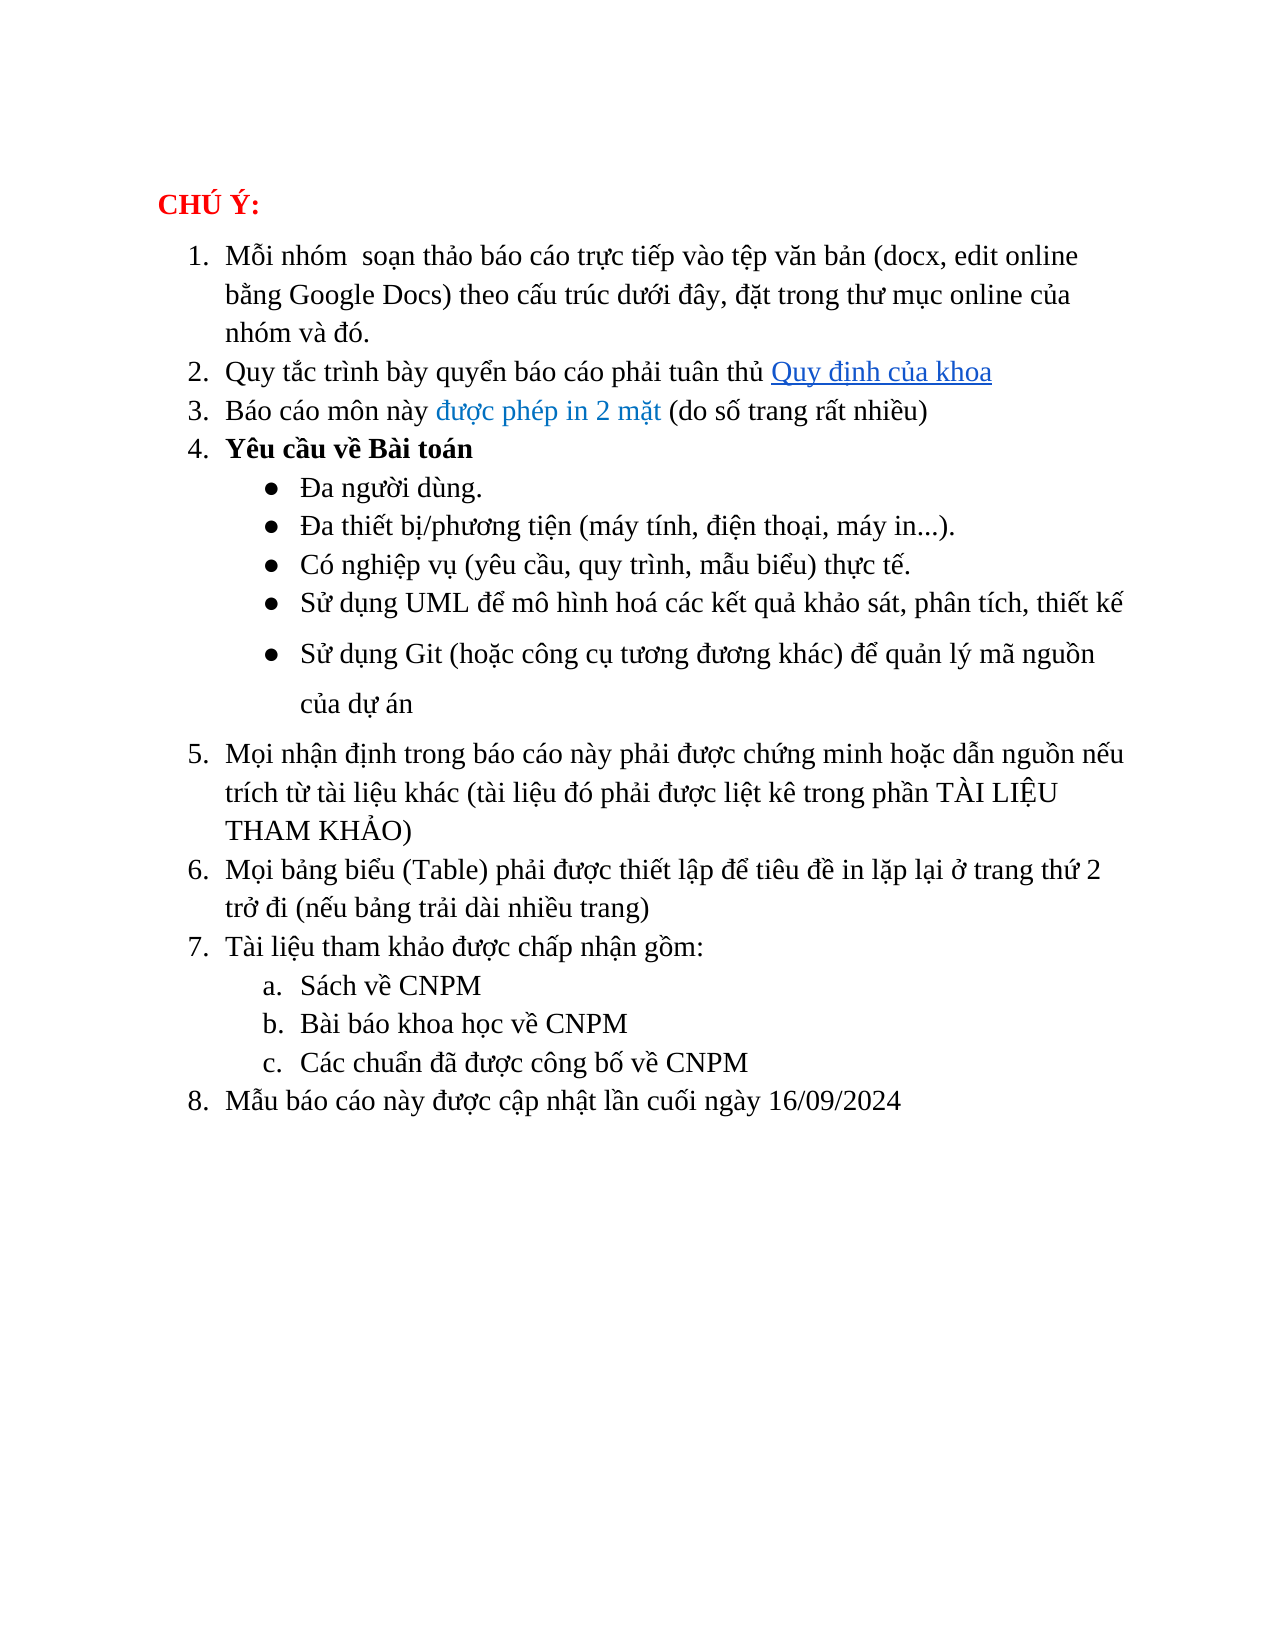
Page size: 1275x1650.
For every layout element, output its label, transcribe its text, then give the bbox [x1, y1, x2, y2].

list Mỗi nhóm soạn thảo báo cáo trực tiếp vào tệp văn bản (docx, edit online bằng Google Docs) theo cấu trúc dưới đây, đặt trong thư mục online của nhóm và đó. [187, 238, 1125, 349]
list Tài liệu tham khảo được chấp nhận gồm: [187, 929, 1125, 963]
list Bài báo khoa học về CNPM [262, 1006, 1125, 1040]
list Yêu cầu về Bài toán [187, 431, 1125, 465]
list Đa người dùng. [262, 470, 1125, 503]
list Sử dụng Git (hoặc công cụ tương đương khác) để quản lý mã nguồn của dự án [262, 636, 1125, 719]
list Mẫu báo cáo này được cập nhật lần cuối ngày 16/09/2024 [187, 1083, 1125, 1117]
list Sách về CNPM [262, 968, 1125, 1001]
list Các chuẩn đã được công bố về CNPM [262, 1045, 1125, 1078]
list Mọi nhận định trong báo cáo này phải được chứng minh hoặc dẫn nguồn nếu trích từ tài liệu khác (tài liệu đó phải được liệt kê trong phần TÀI LIỆU THAM KHẢO) [187, 736, 1125, 847]
list Báo cáo môn này được phép in 2 mặt (do số trang rất nhiều) [187, 393, 1125, 426]
list Mọi bảng biểu (Table) phải được thiết lập để tiêu đề in lặp lại ở trang thứ 2 trở đi (nếu bảng trải dài nhiều trang) [187, 852, 1125, 924]
list Đa thiết bị/phương tiện (máy tính, điện thoại, máy in...). [262, 508, 1125, 542]
list Sử dụng UML để mô hình hoá các kết quả khảo sát, phân tích, thiết kế [262, 585, 1125, 619]
list Quy tắc trình bày quyển báo cáo phải tuân thủ Quy định của khoa [187, 354, 1125, 388]
list Có nghiệp vụ (yêu cầu, quy trình, mẫu biểu) thực tế. [262, 547, 1125, 580]
subtitle CHÚ Ý: [150, 187, 1125, 221]
